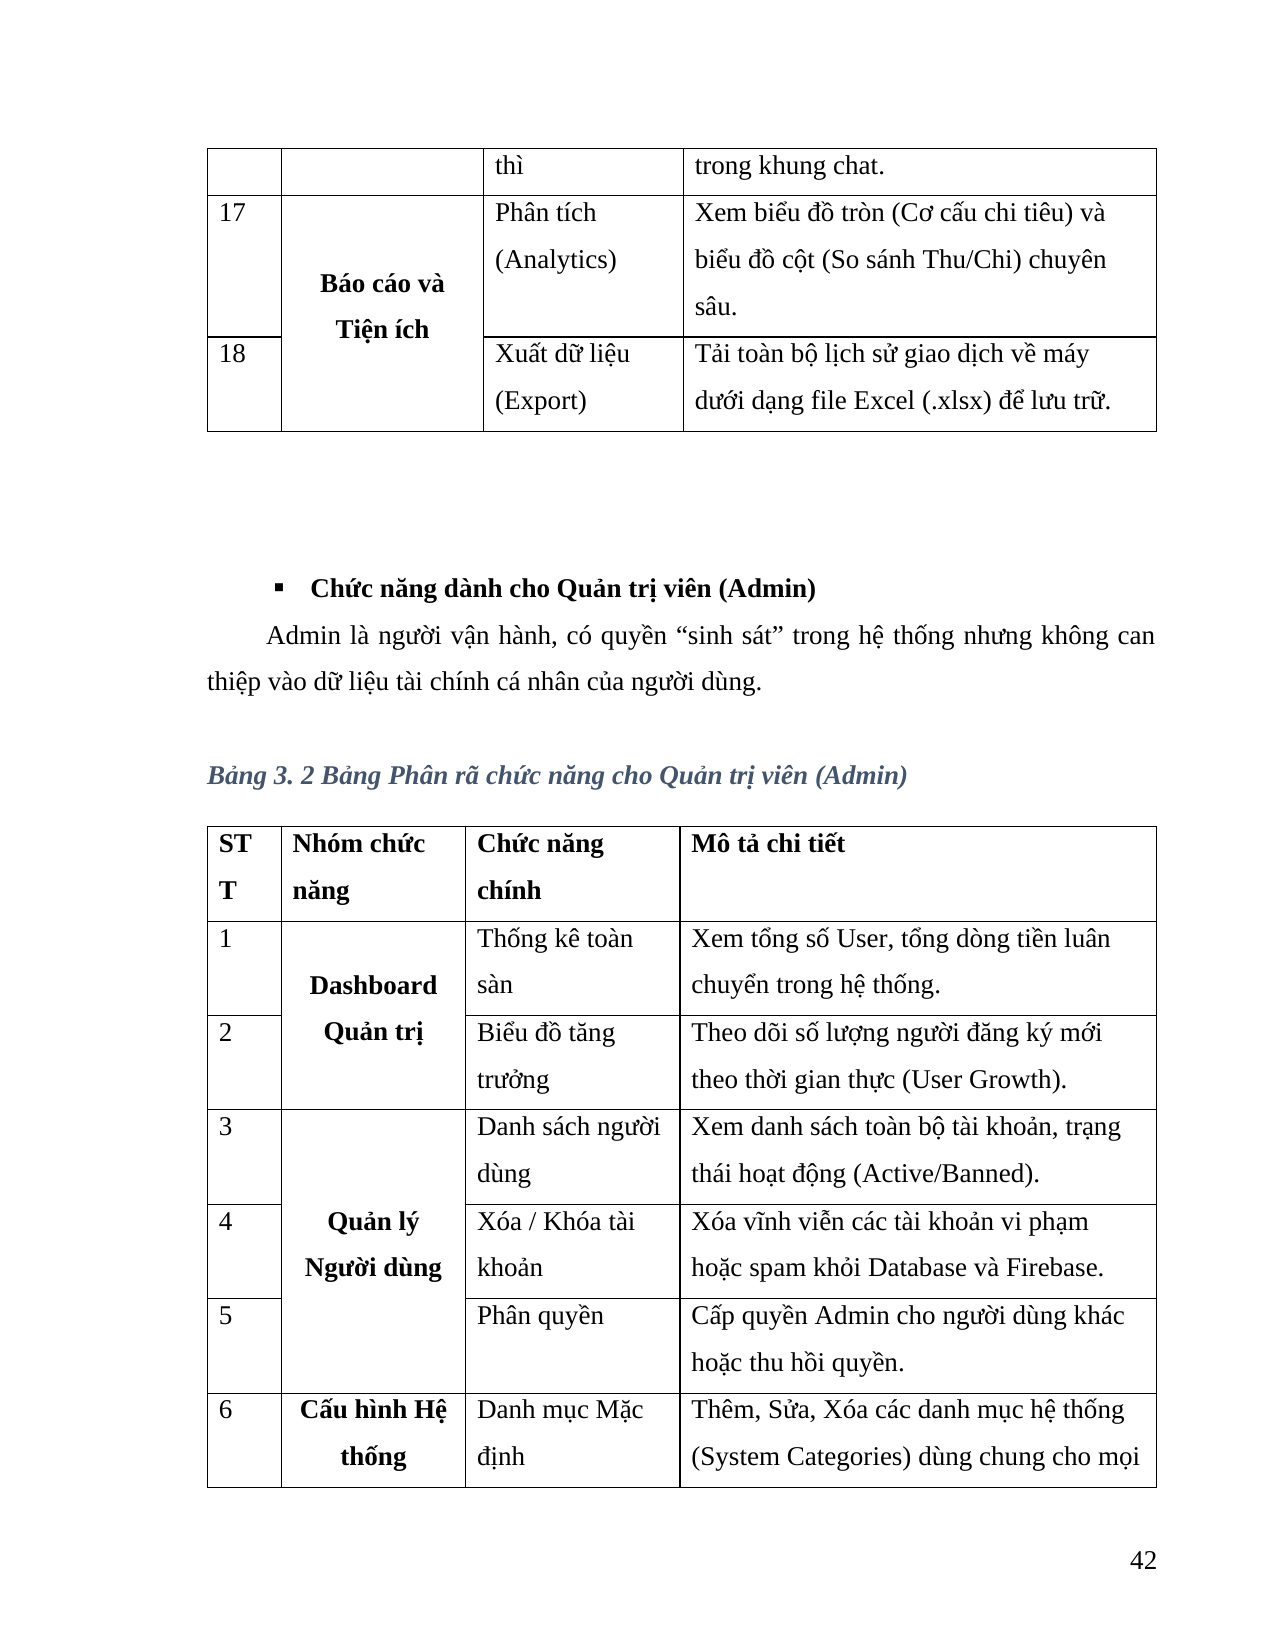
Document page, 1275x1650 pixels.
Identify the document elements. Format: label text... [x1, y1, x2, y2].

table_cell 2 [208, 1016, 281, 1109]
table_cell Phân tích (Analytics) [484, 196, 683, 336]
table_cell Phân quyền [466, 1299, 679, 1392]
table_cell Xóa / Khóa tài khoản [466, 1205, 679, 1298]
list Chức năng dành cho Quản trị viên (Admin) [273, 572, 1157, 603]
table_cell Biểu đồ tăng trưởng [466, 1016, 679, 1109]
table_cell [684, 149, 1156, 195]
table_cell 4 [208, 1205, 281, 1298]
table_cell Thống kê toàn sàn [466, 922, 679, 1015]
table_cell Quản lý Người dùng [282, 1110, 465, 1392]
table_cell Báo cáo và Tiện ích [282, 196, 483, 431]
table_cell Theo dõi số lượng người đăng ký mới theo thời gian thực (User Growth). [681, 1016, 1156, 1109]
table_header STT [208, 827, 281, 921]
table_cell Xem biểu đồ tròn (Cơ cấu chi tiêu) và biểu đồ cột (So sánh Thu/Chi) chuyên sâu. [684, 196, 1156, 336]
table_cell Dashboard Quản trị [282, 922, 465, 1109]
table_cell Xuất dữ liệu (Export) [484, 338, 683, 431]
text Admin là người vận hành, có quyền “sinh sát” trong hệ thống nhưng không can thiệp vào dữ liệu tài chính cá nhân của người dùng. [207, 619, 1157, 697]
table_header Mô tả chi tiết [681, 827, 1156, 921]
table_cell Xem danh sách toàn bộ tài khoản, trạng thái hoạt động (Active/Banned). [681, 1110, 1156, 1204]
table_cell Danh mục Mặc định [466, 1394, 679, 1487]
table_cell Xem tổng số User, tổng dòng tiền luân chuyển trong hệ thống. [681, 922, 1156, 1015]
table_cell 6 [208, 1394, 281, 1487]
table_cell 17 [208, 196, 281, 336]
text Bảng 3. 2 Bảng Phân rã chức năng cho Quản trị viên (Admin) [207, 759, 1157, 790]
table_cell 3 [208, 1110, 281, 1204]
table_cell Cấp quyền Admin cho người dùng khác hoặc thu hồi quyền. [681, 1299, 1156, 1392]
table_header Nhóm chức năng [282, 827, 465, 921]
table_cell Vẽ biểu đồ tức thì [484, 149, 683, 195]
table_cell 16 [208, 149, 281, 195]
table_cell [681, 1394, 1156, 1487]
table_cell Tải toàn bộ lịch sử giao dịch về máy dưới dạng file Excel (.xlsx) để lưu trữ. [684, 338, 1156, 431]
table_cell Xóa vĩnh viễn các tài khoản vi phạm hoặc spam khỏi Database và Firebase. [681, 1205, 1156, 1298]
table_cell 5 [208, 1299, 281, 1392]
table_cell 1 [208, 922, 281, 1015]
table_header Chức năng chính [466, 827, 679, 921]
table_cell 18 [208, 338, 281, 431]
table_cell Cấu hình Hệ thống [282, 1394, 465, 1487]
table_cell Danh sách người dùng [466, 1110, 679, 1204]
